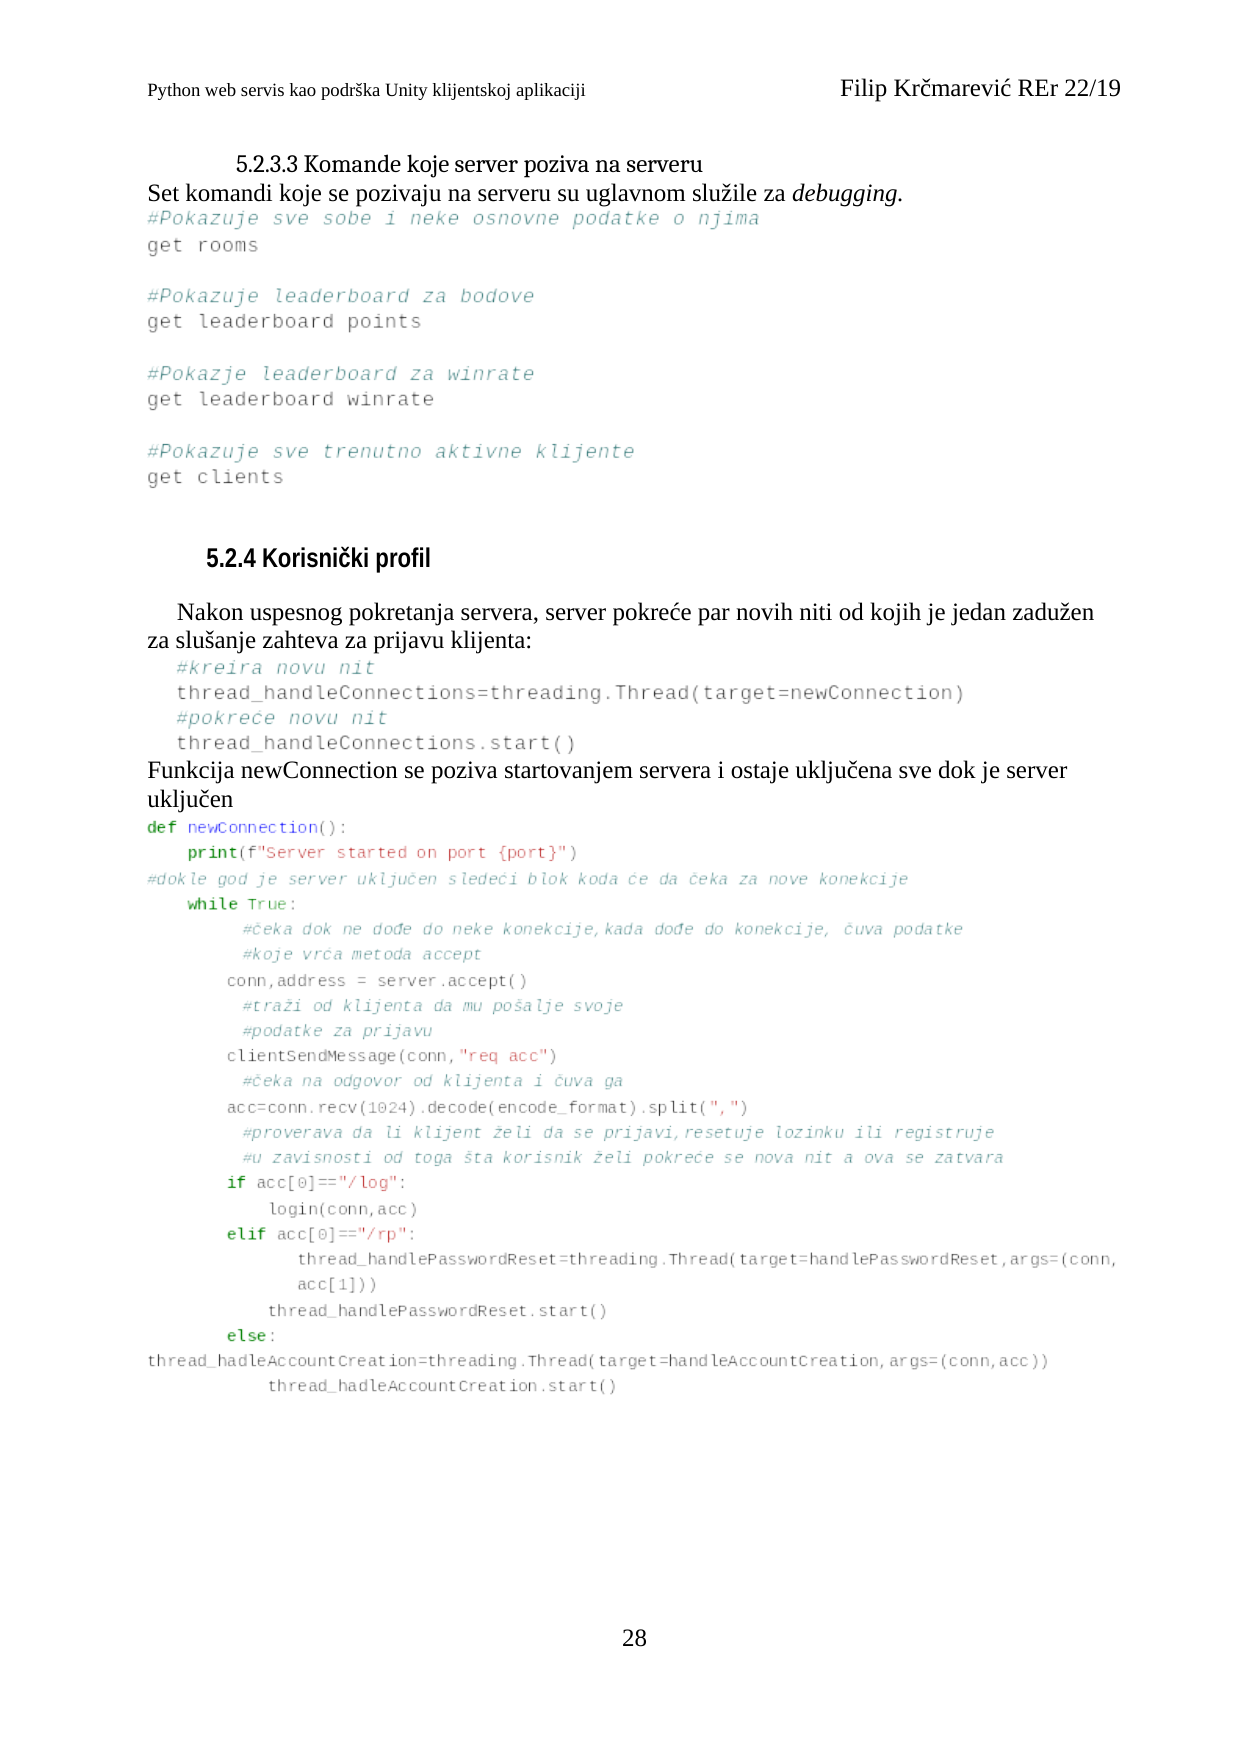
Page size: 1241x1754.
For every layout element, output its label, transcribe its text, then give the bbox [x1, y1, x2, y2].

text Set komandi koje se pozivaju na serveru su uglavnom služile za debugging. [147, 178, 1122, 207]
subtitle 5.2.3.3 Komande koje server poziva na serveru [206, 149, 1122, 178]
subtitle 5.2.4 Korisnički profil [177, 542, 1098, 573]
text Nakon uspesnog pokretanja servera, server pokreće par novih niti od kojih je jedan zadužen za slušanje zahteva za prijavu klijenta: [147, 597, 1122, 654]
text Funkcija newConnection se poziva startovanjem servera i ostaje uključena sve dok je server uključen [147, 756, 1122, 813]
